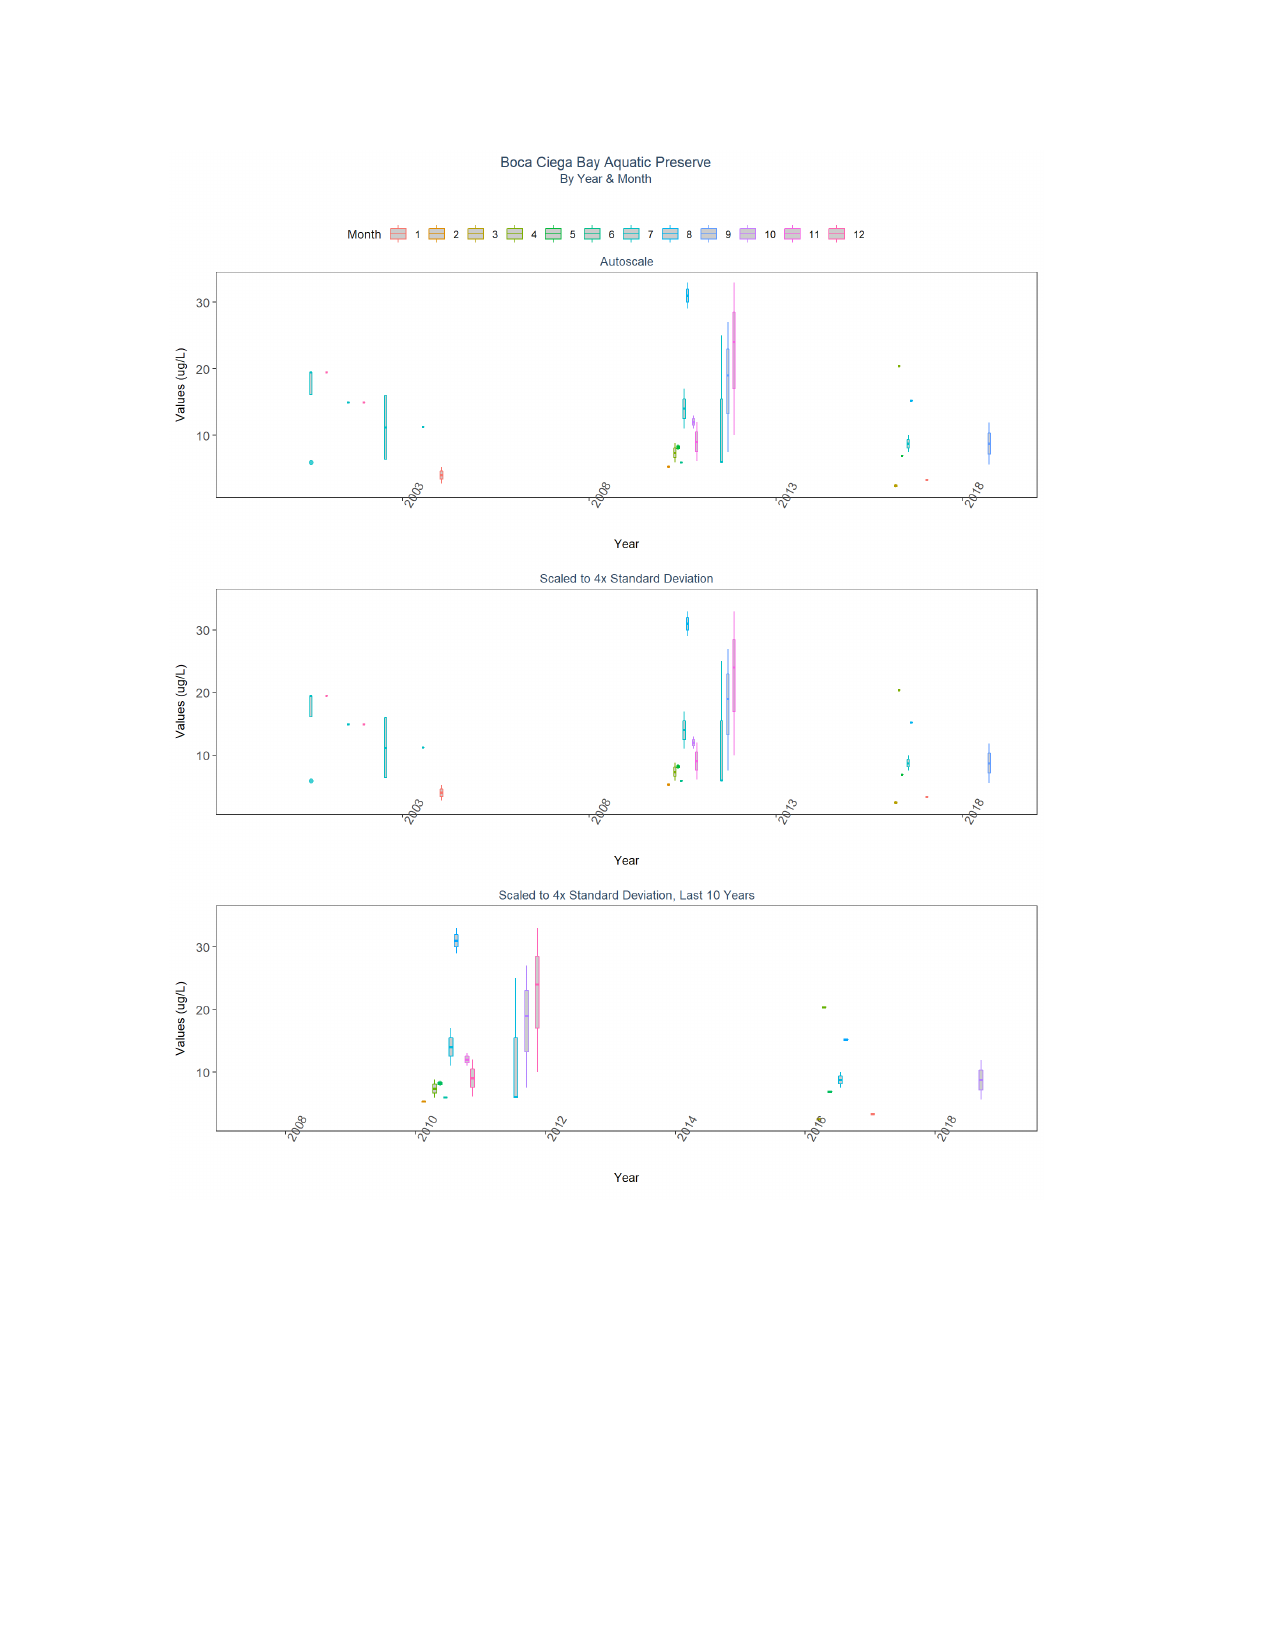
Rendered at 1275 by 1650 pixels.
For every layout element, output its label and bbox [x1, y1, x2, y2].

picture [168, 150, 1044, 1200]
